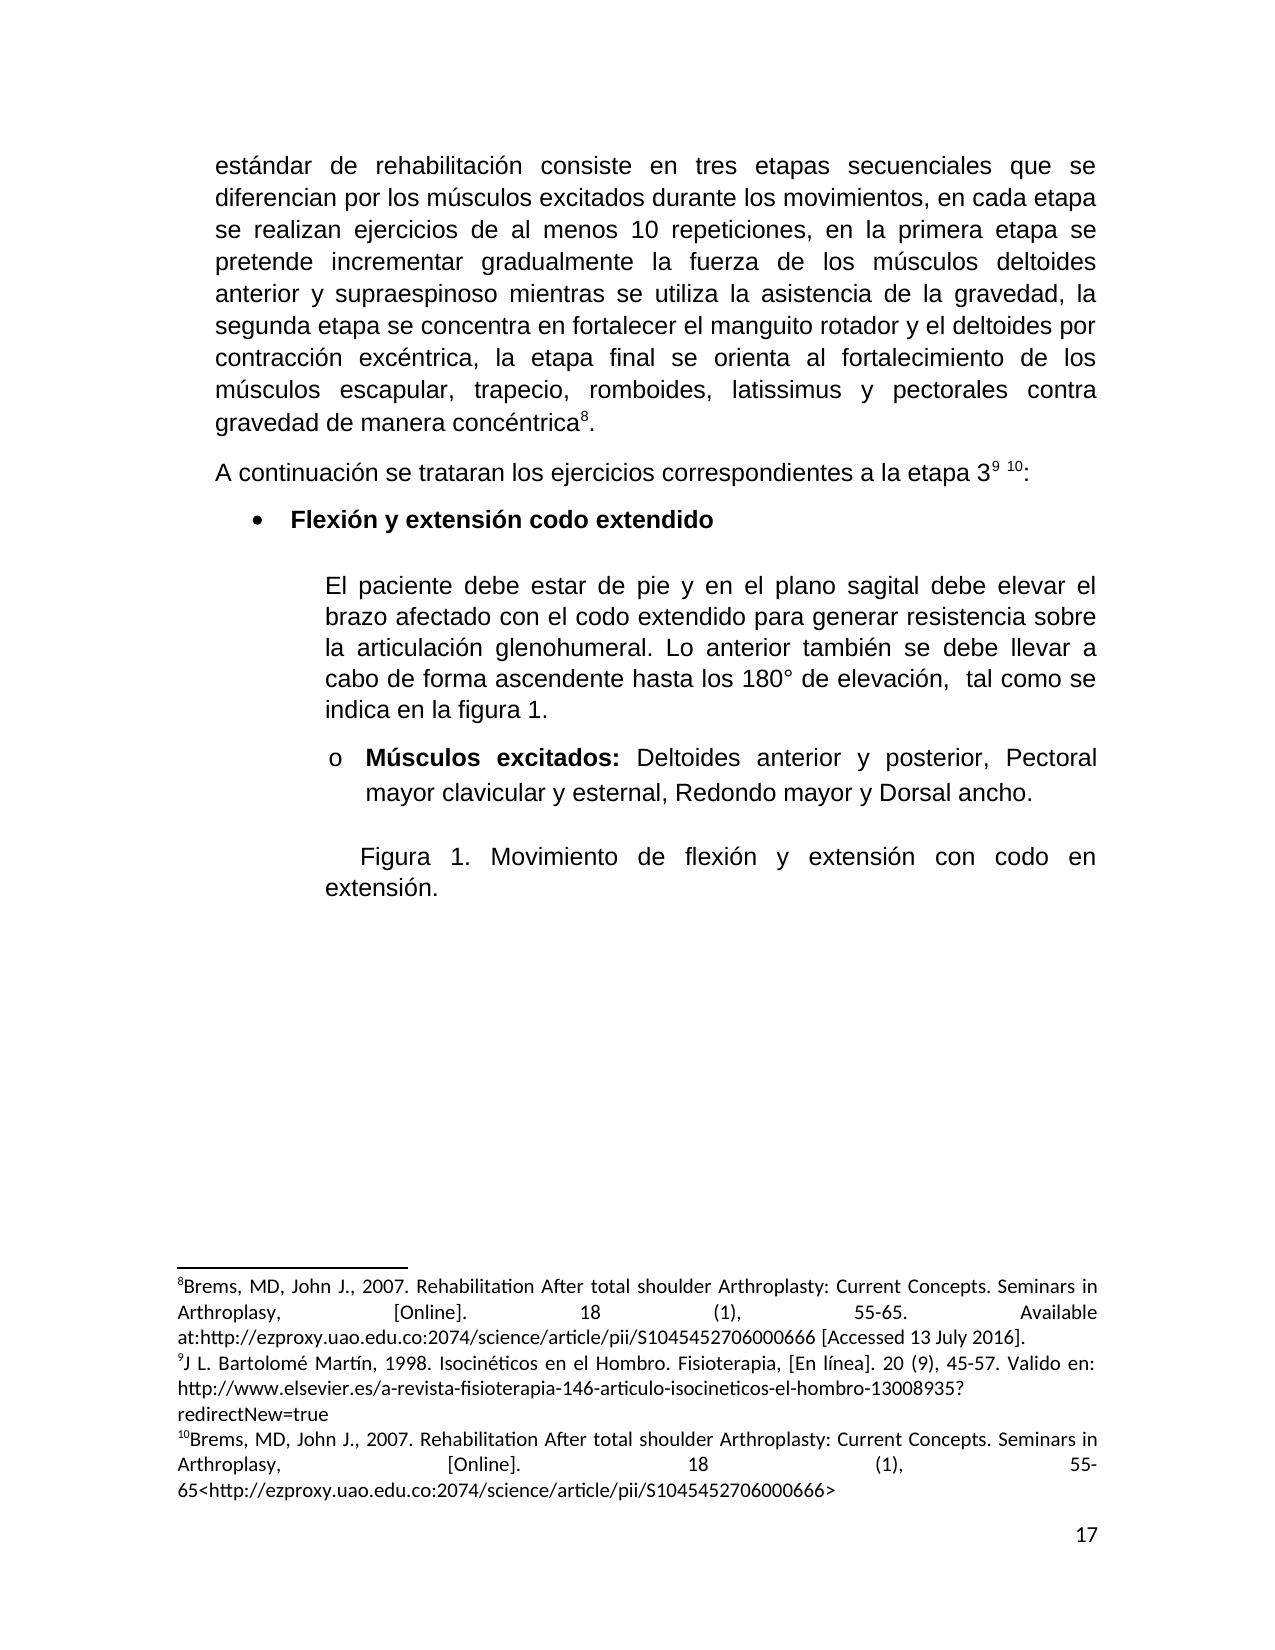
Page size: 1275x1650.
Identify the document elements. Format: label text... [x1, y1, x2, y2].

text A continuación se trataran los ejercicios correspondientes a la etapa 3 : [215, 458, 1098, 487]
list Figura 1. Movimiento de flexión y extensión con codo en extensión. [325, 842, 1098, 902]
list Flexión y extensión codo extendido [253, 506, 1098, 567]
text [215, 148, 1098, 436]
list Músculos excitados: Deltoides anterior y posterior, Pectoral mayor clavicular y esternal, Redondo mayor y Dorsal ancho. [328, 743, 1098, 807]
text El paciente debe estar de pie y en el plano sagital debe elevar el brazo afectado con el codo extendido para generar resistencia sobre la articulación glenohumeral. Lo anterior también se debe llevar a cabo de forma ascendente hasta los 180° de elevación, tal como se indica en la figura 1. [325, 571, 1098, 724]
